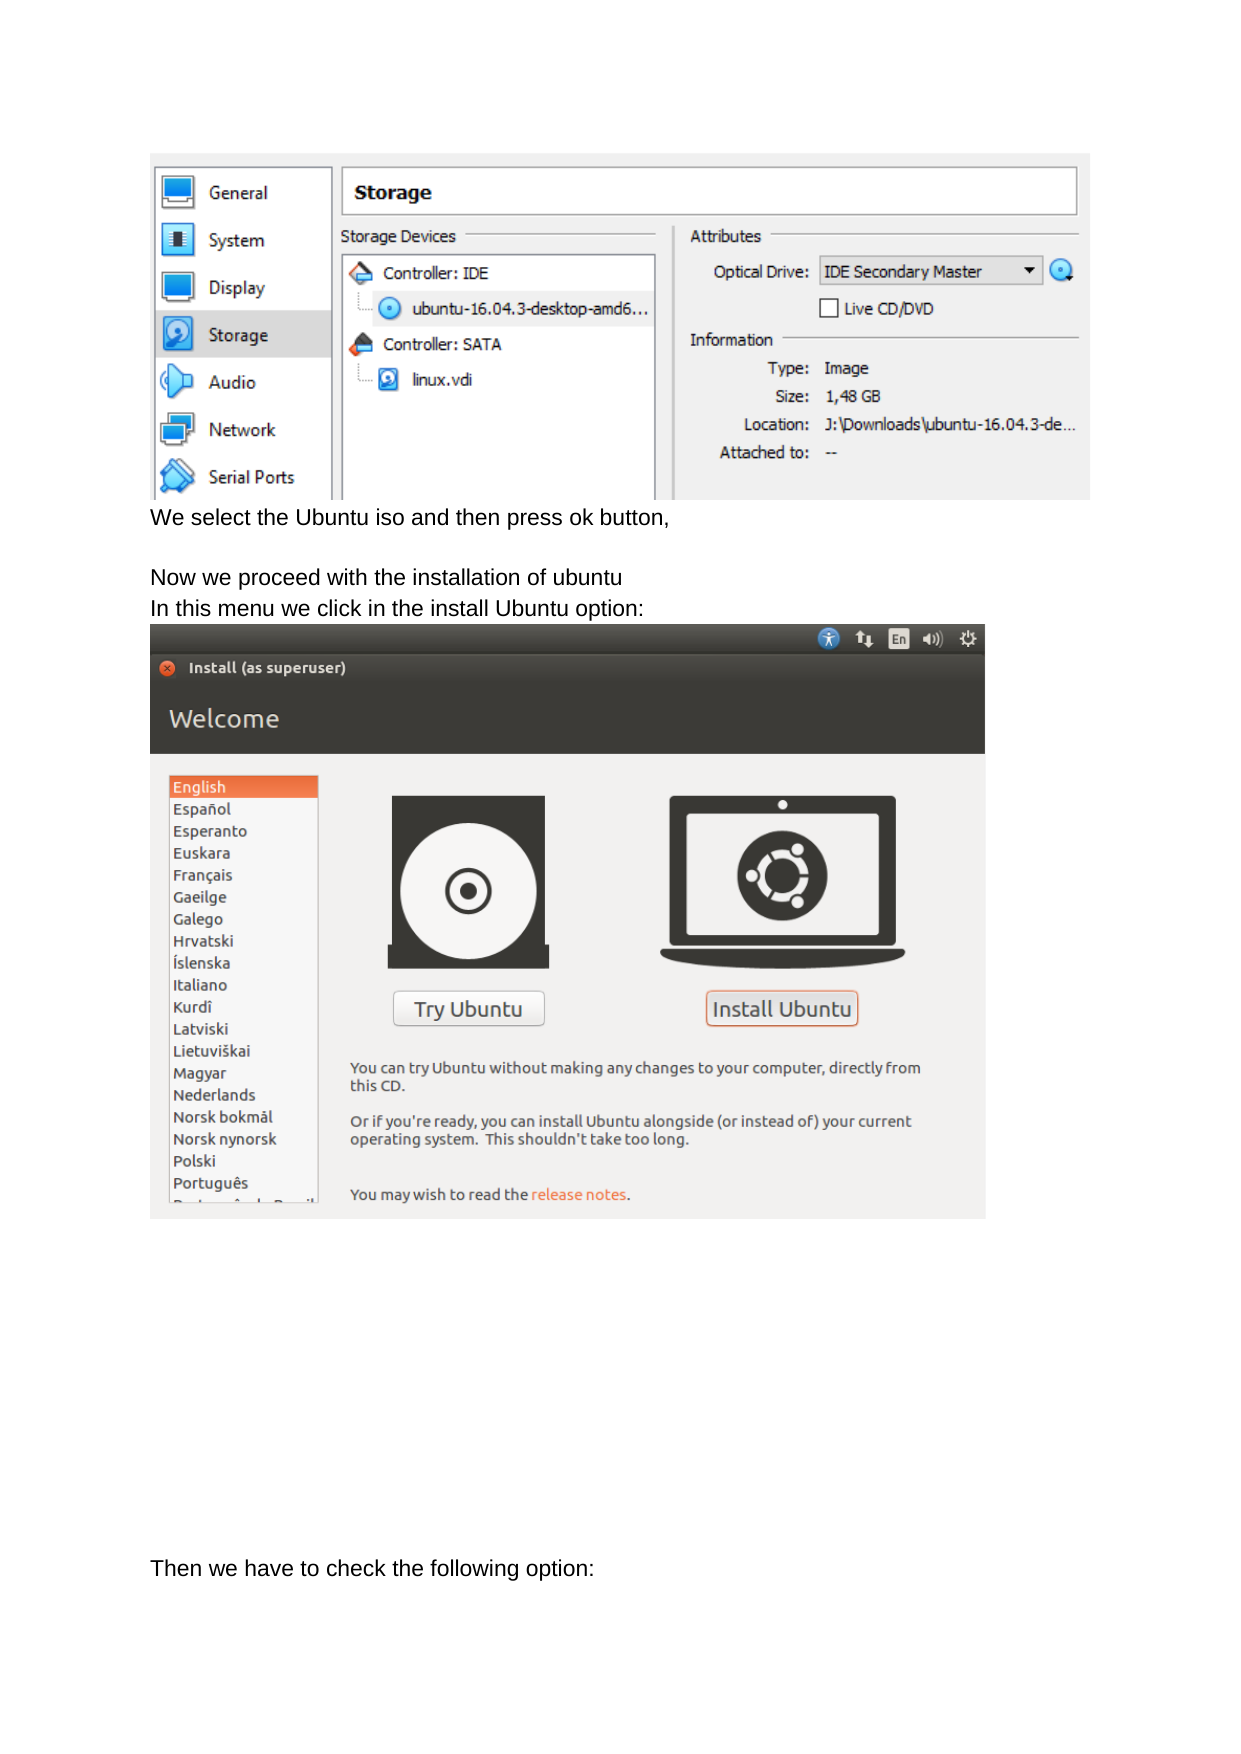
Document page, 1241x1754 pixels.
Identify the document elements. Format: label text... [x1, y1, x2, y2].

text Now we proceed with the installation of ubuntu [150, 564, 1090, 591]
text We select the Ubuntu iso and then press ok button, [150, 504, 1090, 530]
text Then we have to check the following option: [150, 1555, 1090, 1581]
picture [150, 150, 1091, 500]
text In this menu we click in the install Ubuntu option: [150, 594, 1090, 621]
picture [150, 624, 986, 1219]
